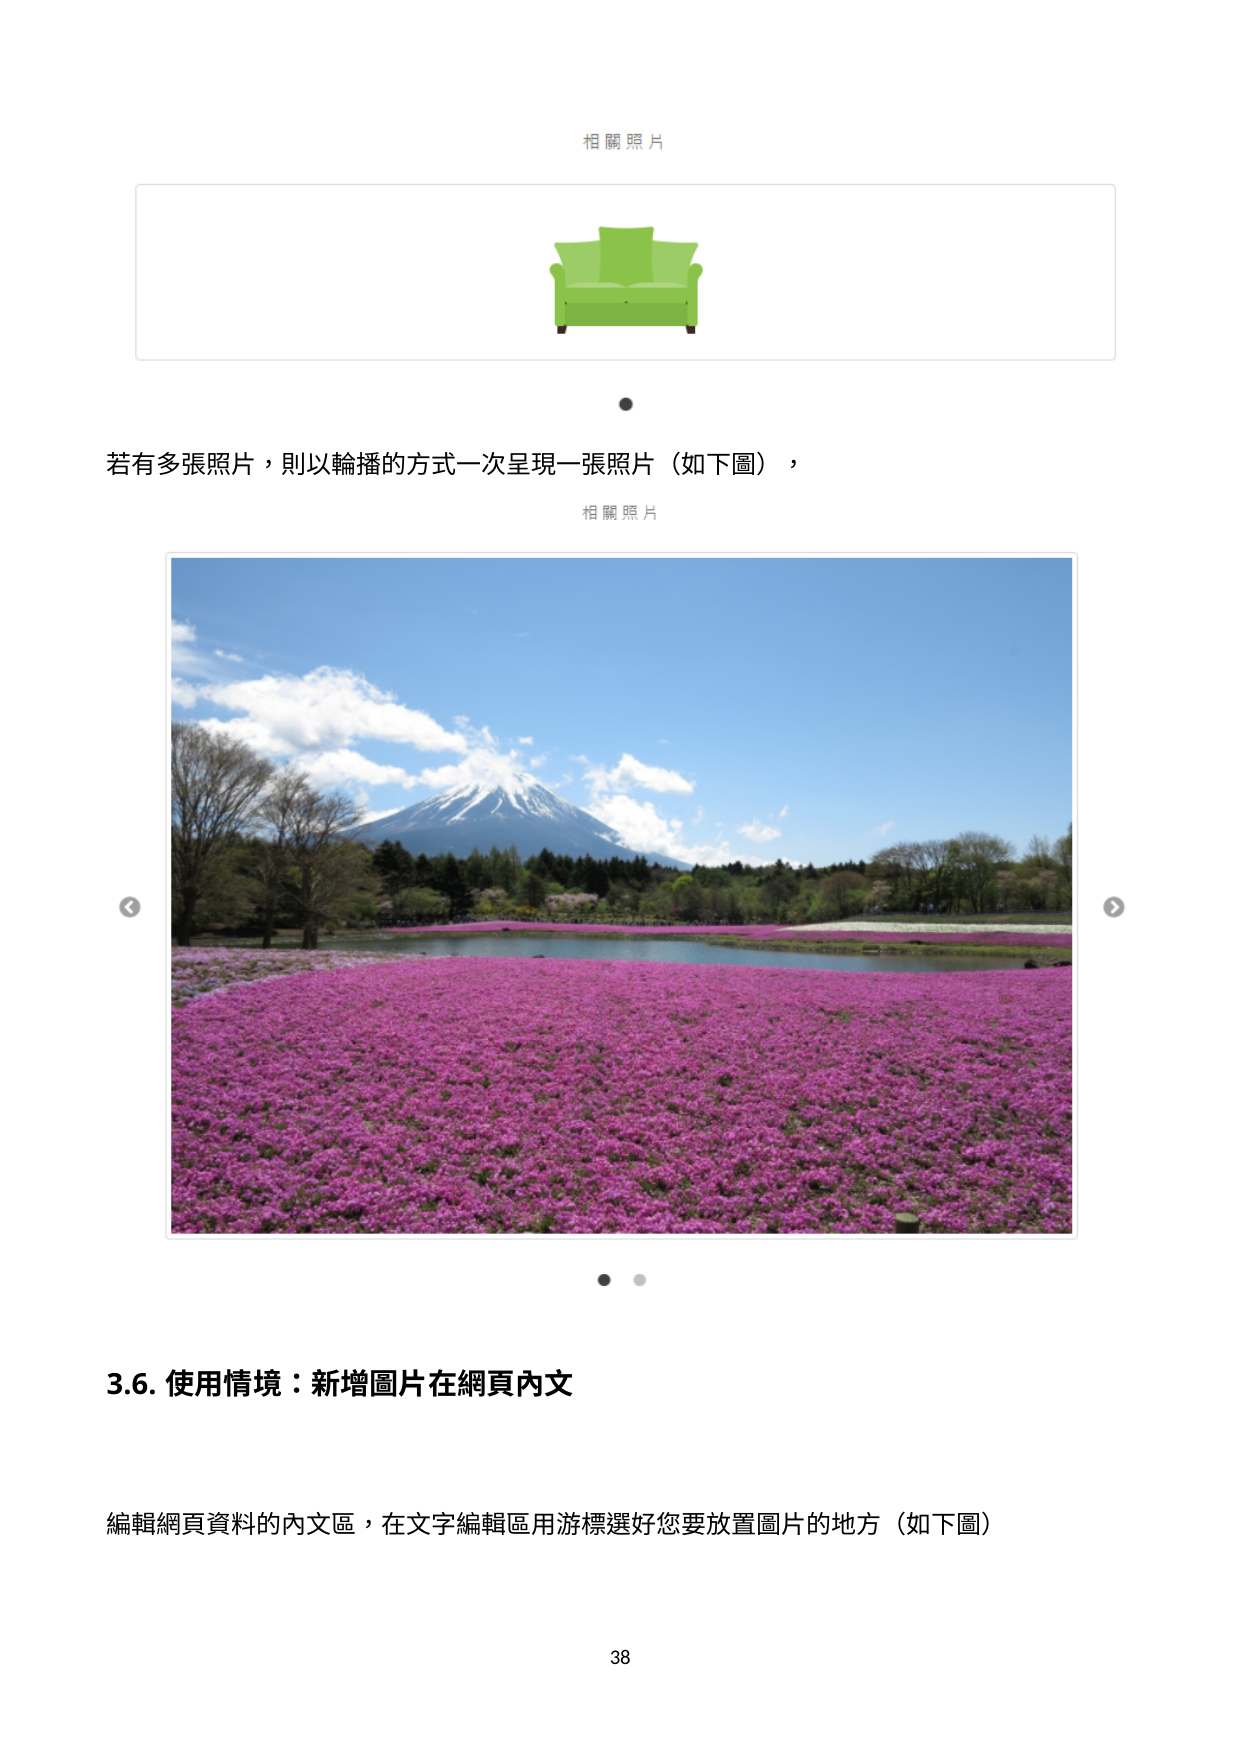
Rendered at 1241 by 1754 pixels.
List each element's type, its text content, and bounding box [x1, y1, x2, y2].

picture [106, 495, 1134, 1292]
text 若有多張照片，則以輪播的方式一次呈現一張照片（如下圖）， [106, 444, 1134, 481]
picture [106, 121, 1134, 430]
text 編輯網頁資料的內文區，在文字編輯區用游標選好您要放置圖片的地方（如下圖） [106, 1504, 1134, 1541]
subtitle 使用情境：新增圖片在網頁內文 [106, 1344, 1134, 1419]
